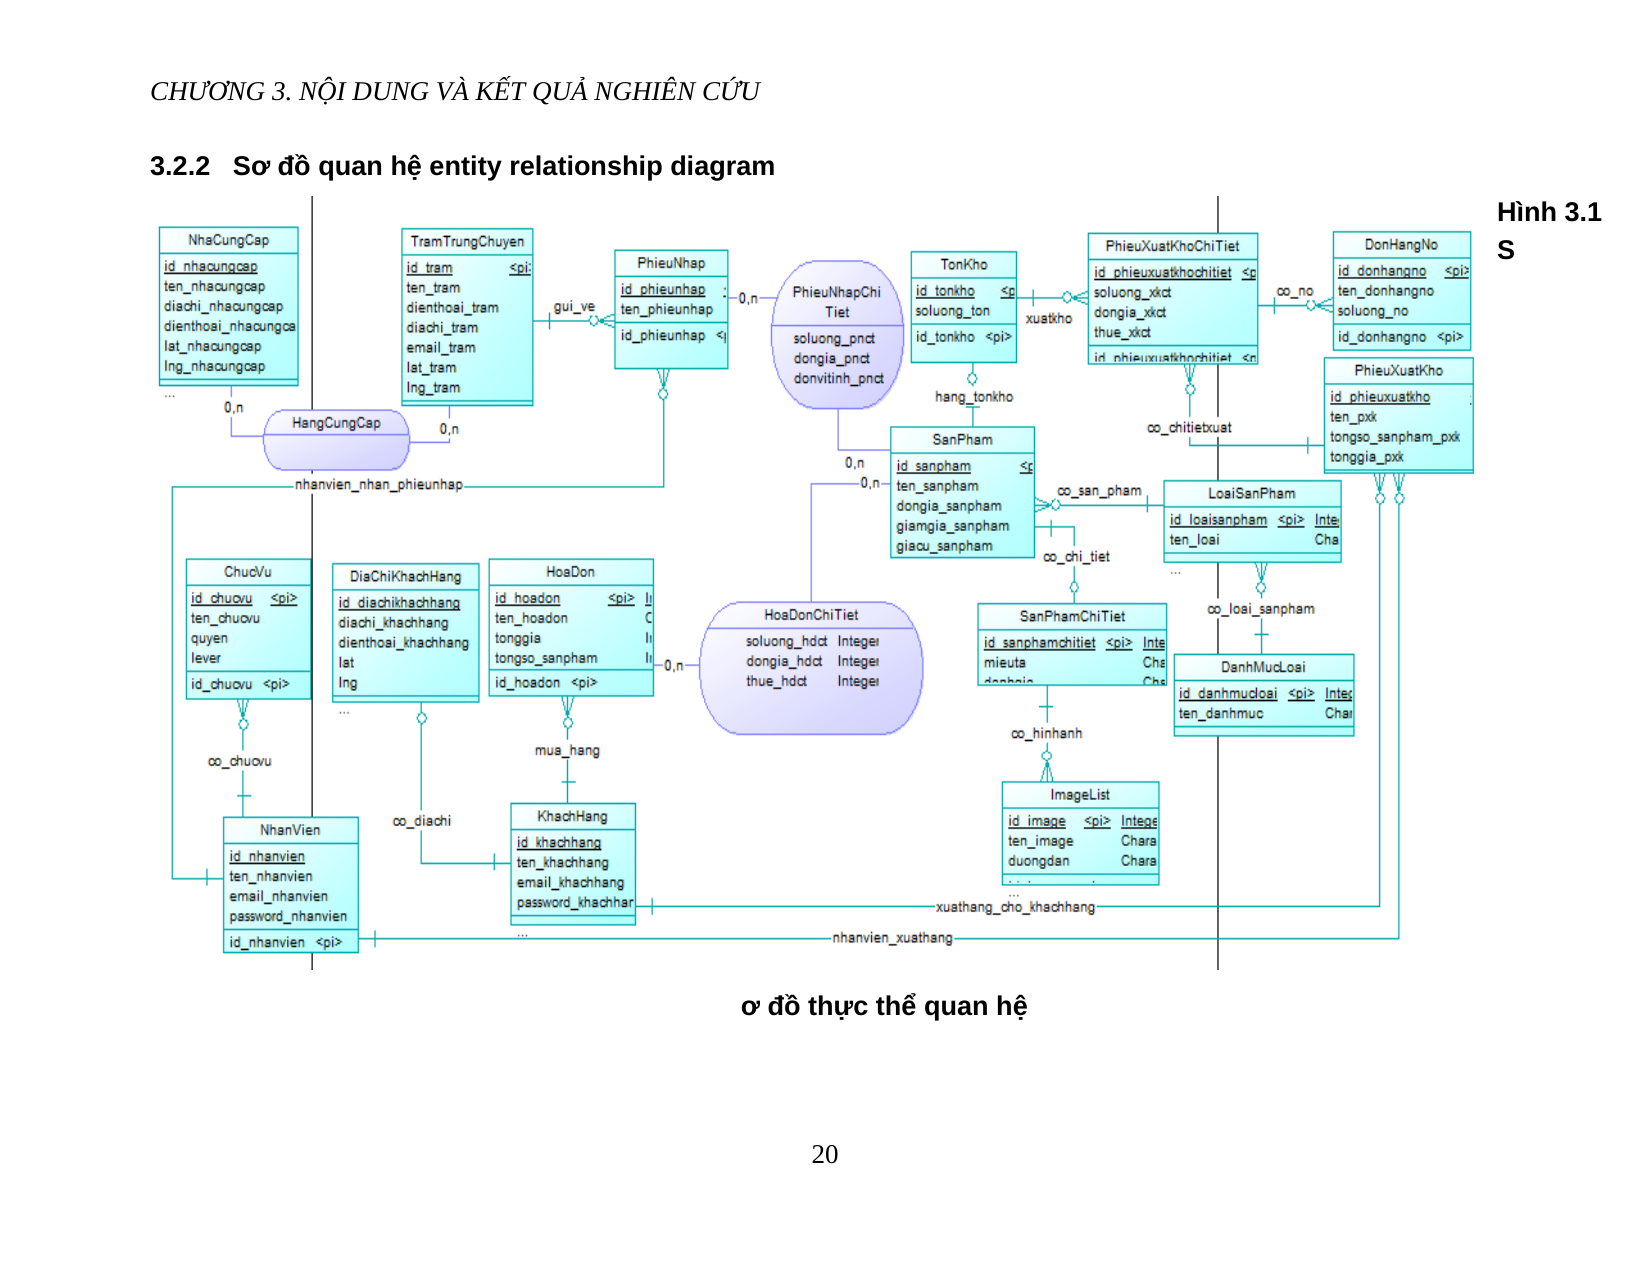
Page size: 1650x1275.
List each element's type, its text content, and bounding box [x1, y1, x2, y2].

picture [150, 196, 1495, 968]
text Sơ đồ quan hệ entity relationship diagram [150, 150, 1500, 181]
